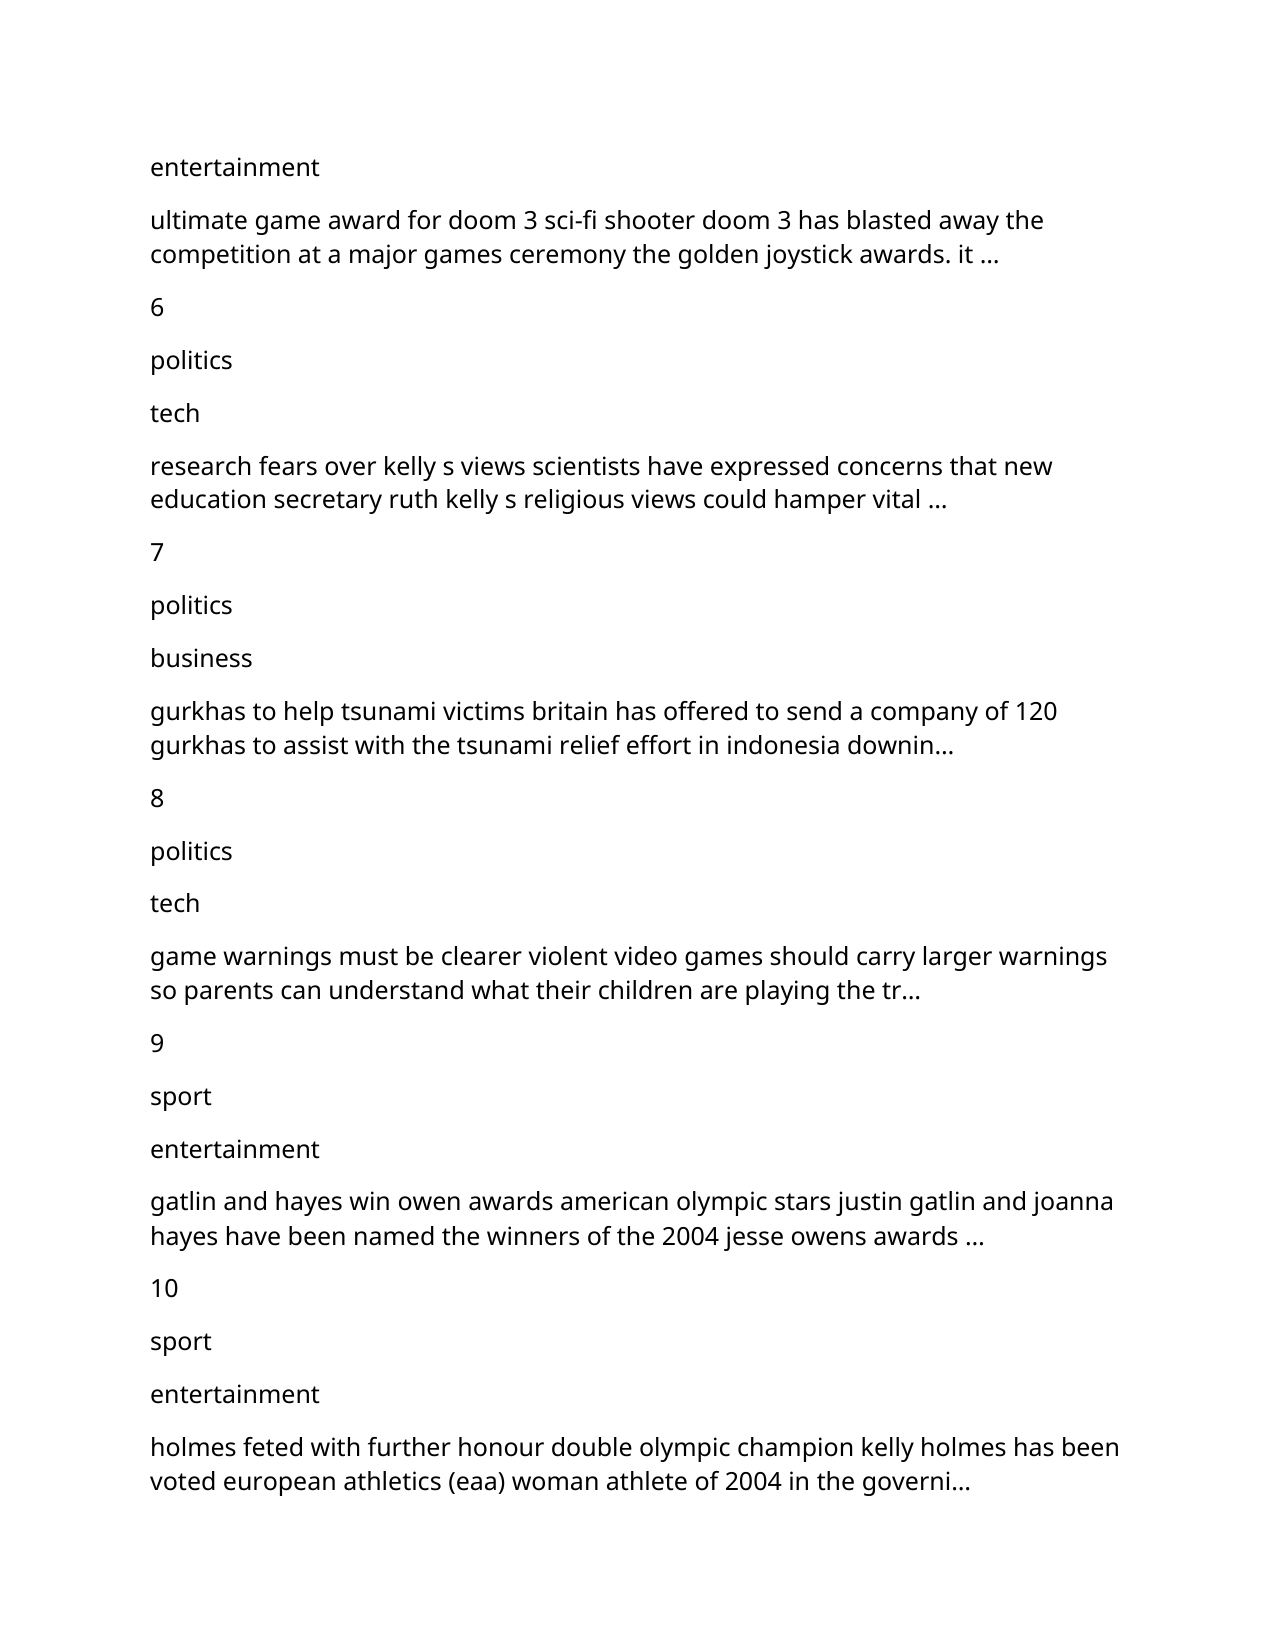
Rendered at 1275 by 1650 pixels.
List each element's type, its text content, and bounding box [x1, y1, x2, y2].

text ultimate game award for doom 3 sci-fi shooter doom 3 has blasted away the competition at a major games ceremony the golden joystick awards. it … [150, 203, 1125, 271]
text tech [150, 886, 1125, 920]
text 8 [150, 780, 1125, 814]
text gatlin and hayes win owen awards american olympic stars justin gatlin and joanna hayes have been named the winners of the 2004 jesse owens awards … [150, 1184, 1125, 1252]
text entertainment [150, 150, 1125, 184]
text tech [150, 395, 1125, 429]
text research fears over kelly s views scientists have expressed concerns that new education secretary ruth kelly s religious views could hamper vital … [150, 448, 1125, 516]
text game warnings must be clearer violent video games should carry larger warnings so parents can understand what their children are playing the tr… [150, 939, 1125, 1007]
text politics [150, 833, 1125, 867]
text sport [150, 1324, 1125, 1358]
text politics [150, 588, 1125, 622]
text politics [150, 342, 1125, 377]
text 7 [150, 535, 1125, 569]
text business [150, 641, 1125, 675]
text 6 [150, 290, 1125, 324]
text gurkhas to help tsunami victims britain has offered to send a company of 120 gurkhas to assist with the tsunami relief effort in indonesia downin… [150, 693, 1125, 762]
text entertainment [150, 1377, 1125, 1411]
text 9 [150, 1026, 1125, 1060]
text entertainment [150, 1131, 1125, 1165]
text 10 [150, 1271, 1125, 1305]
text holmes feted with further honour double olympic champion kelly holmes has been voted european athletics (eaa) woman athlete of 2004 in the governi… [150, 1429, 1125, 1497]
text sport [150, 1078, 1125, 1112]
